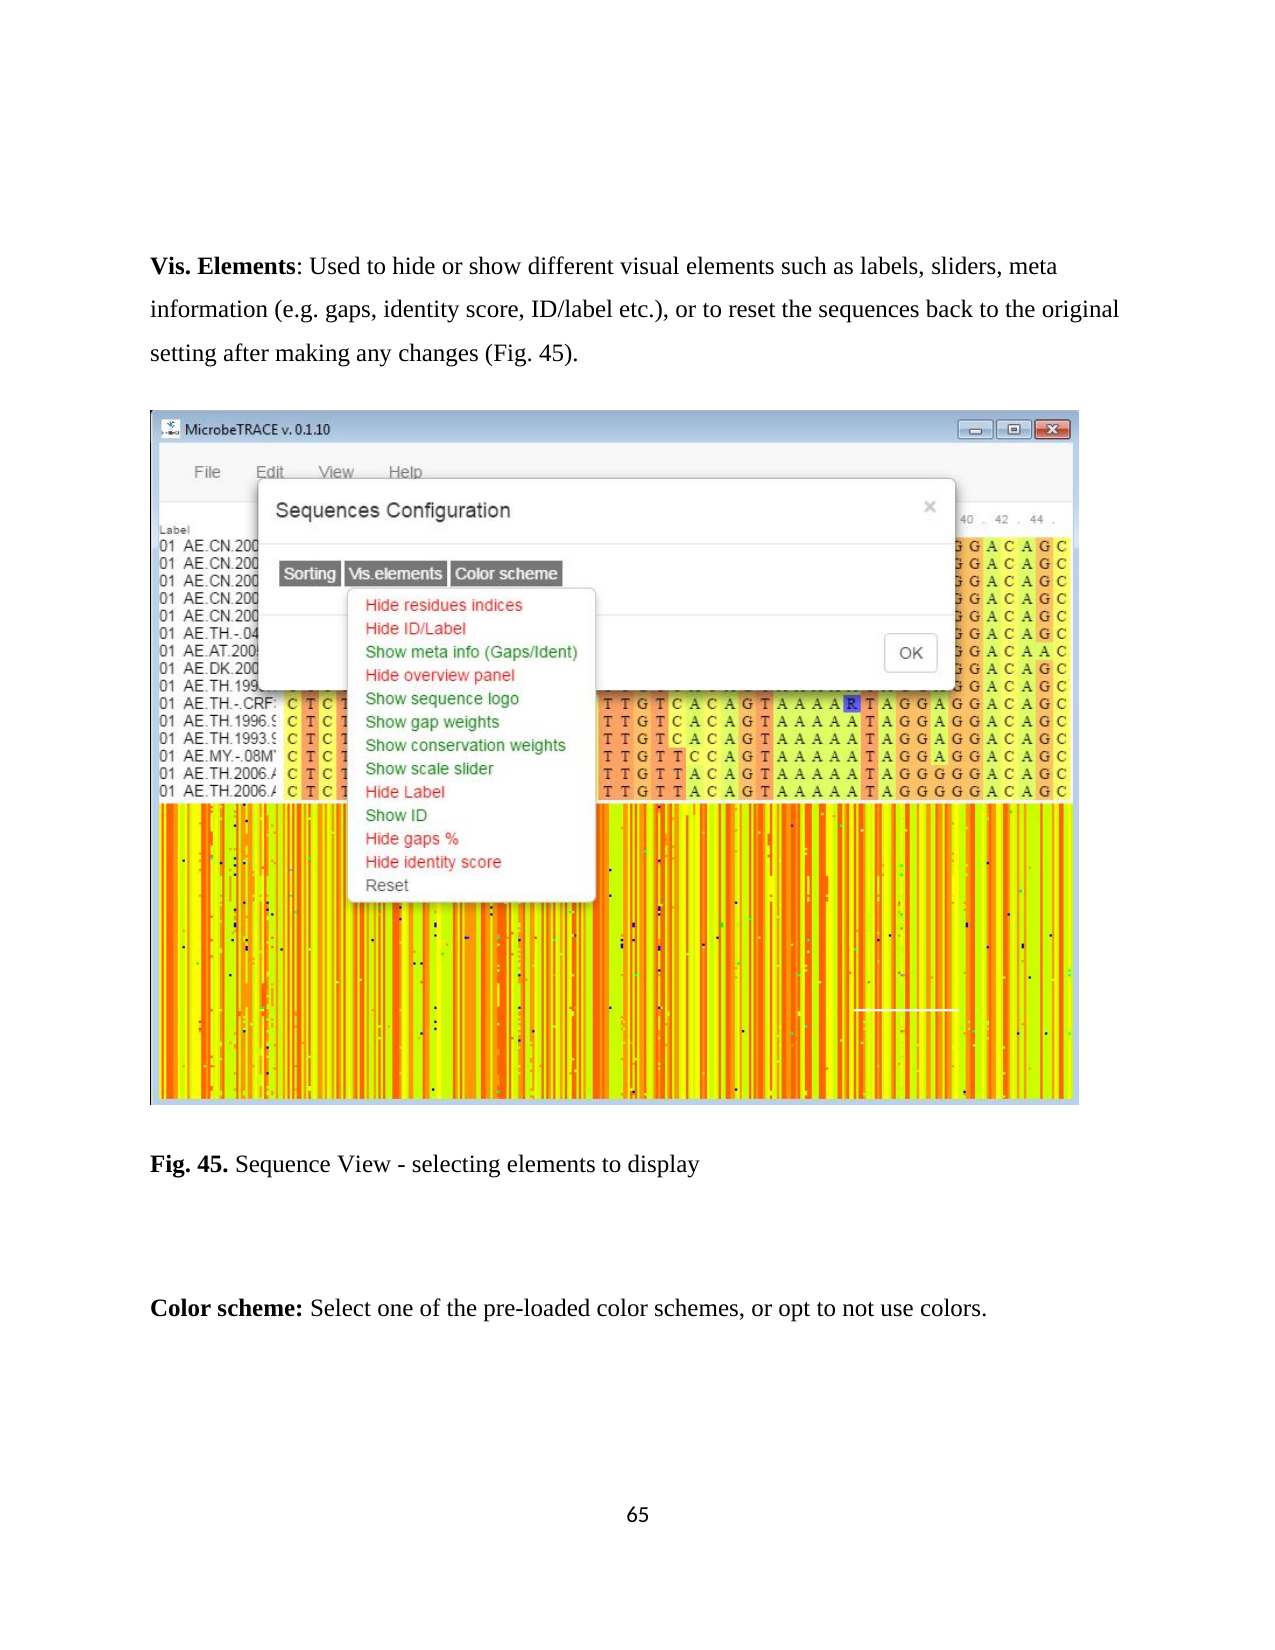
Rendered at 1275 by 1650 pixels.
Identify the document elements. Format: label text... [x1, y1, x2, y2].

picture [150, 410, 1080, 1105]
text Vis. Elements: Used to hide or show different visual elements such as labels, sliders, meta information (e.g. gaps, identity score, ID/label etc.), or to reset the sequences back to the original setting after making any changes (Fig. 45). [150, 251, 1125, 366]
text Fig. 45. Sequence View - selecting elements to display [150, 1149, 1125, 1177]
text Color scheme: Select one of the pre-loaded color schemes, or opt to not use colors. [150, 1293, 1125, 1322]
